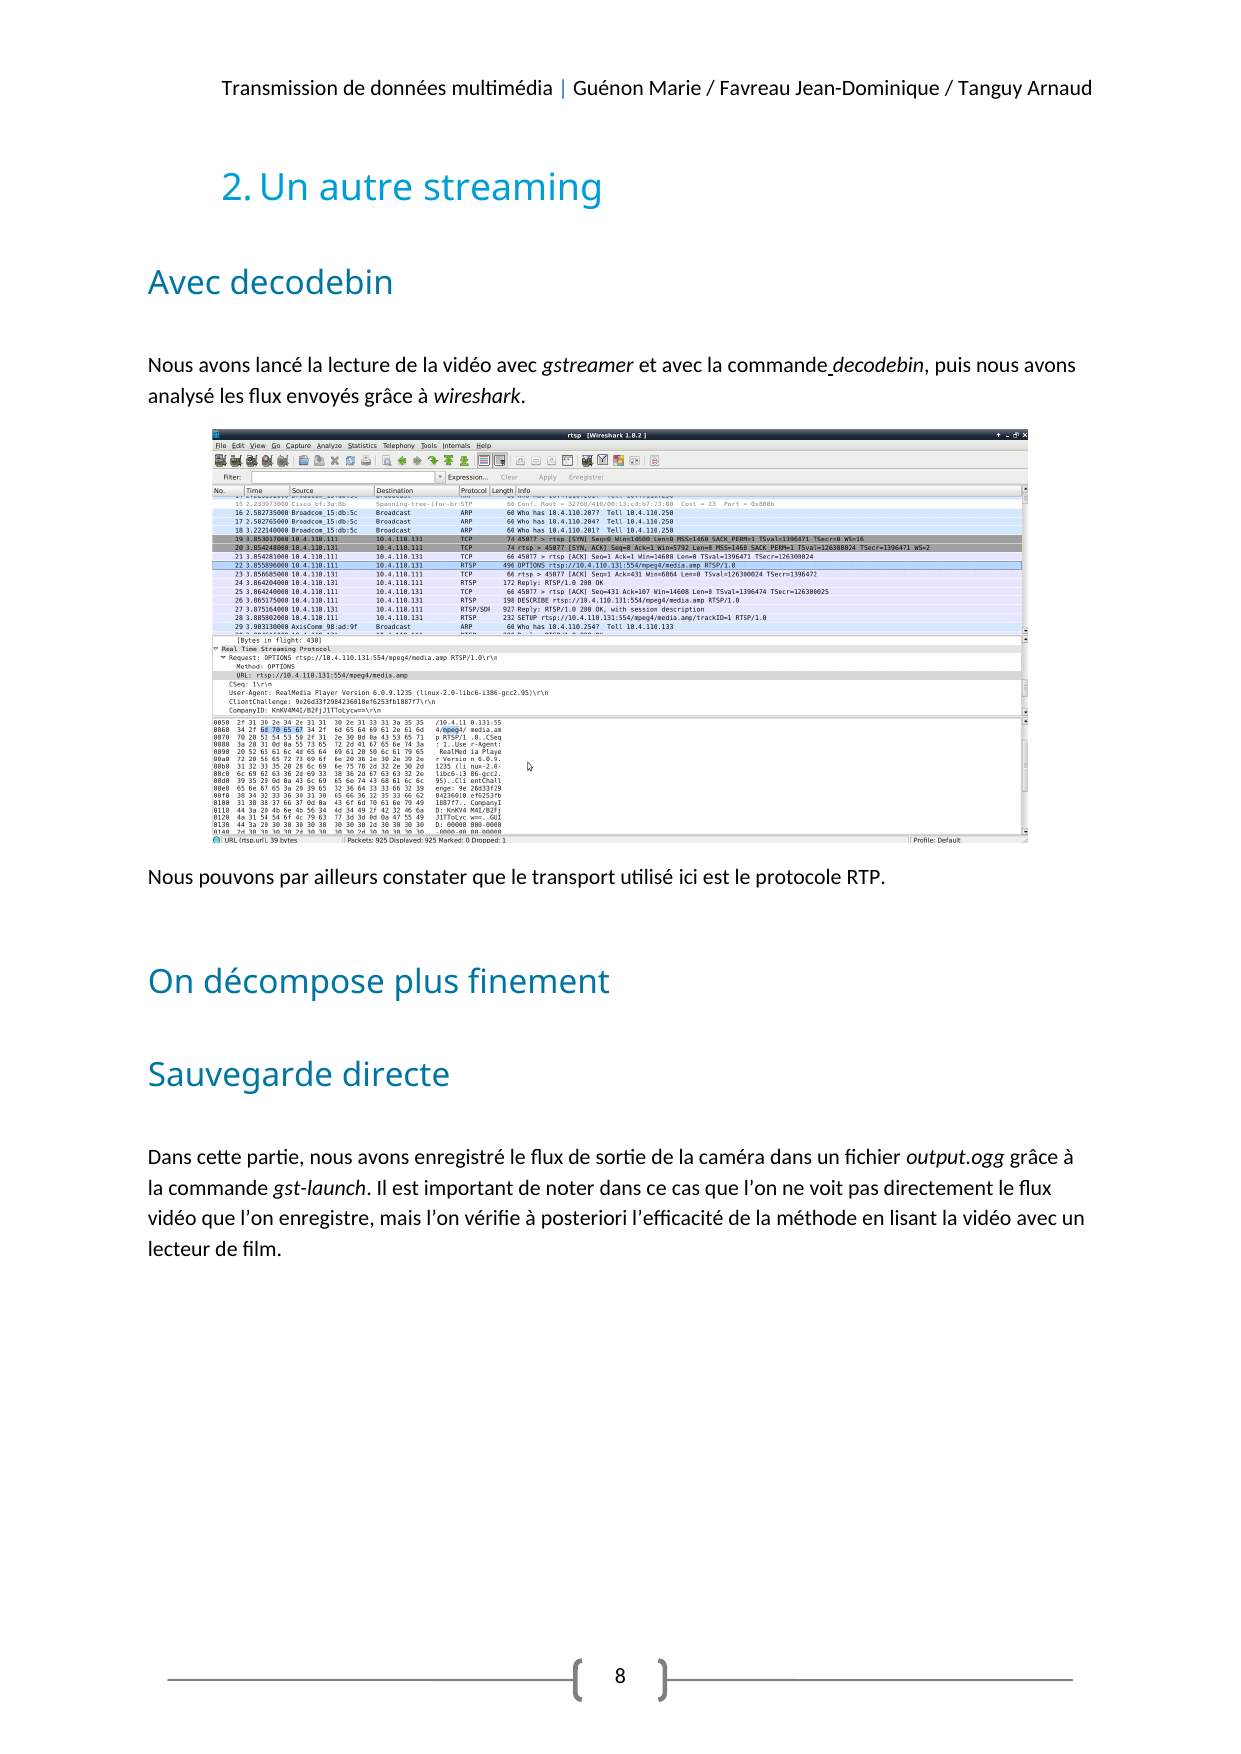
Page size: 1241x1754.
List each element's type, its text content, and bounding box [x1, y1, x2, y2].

subtitle Sauvegarde directe [148, 1050, 1093, 1096]
text Dans cette partie, nous avons enregistré le flux de sortie de la caméra dans un fichier output.ogg grâce à la commande gst-launch. Il est important de noter dans ce cas que l’on ne voit pas directement le flux vidéo que l’on enregistre, mais l’on vérifie à posteriori l’efficacité de la méthode en lisant la vidéo avec un lecteur de film. [148, 1143, 1093, 1262]
text Nous pouvons par ailleurs constater que le transport utilisé ici est le protocole RTP. [148, 863, 1093, 890]
subtitle On décompose plus finement [148, 958, 1093, 1003]
subtitle Un autre streaming [221, 160, 1093, 211]
picture [212, 429, 1028, 843]
subtitle Avec decodebin [148, 258, 1093, 304]
text Nous avons lancé la lecture de la vidéo avec gstreamer et avec la commande decodebin, puis nous avons analysé les flux envoyés grâce à wireshark. [148, 351, 1093, 408]
